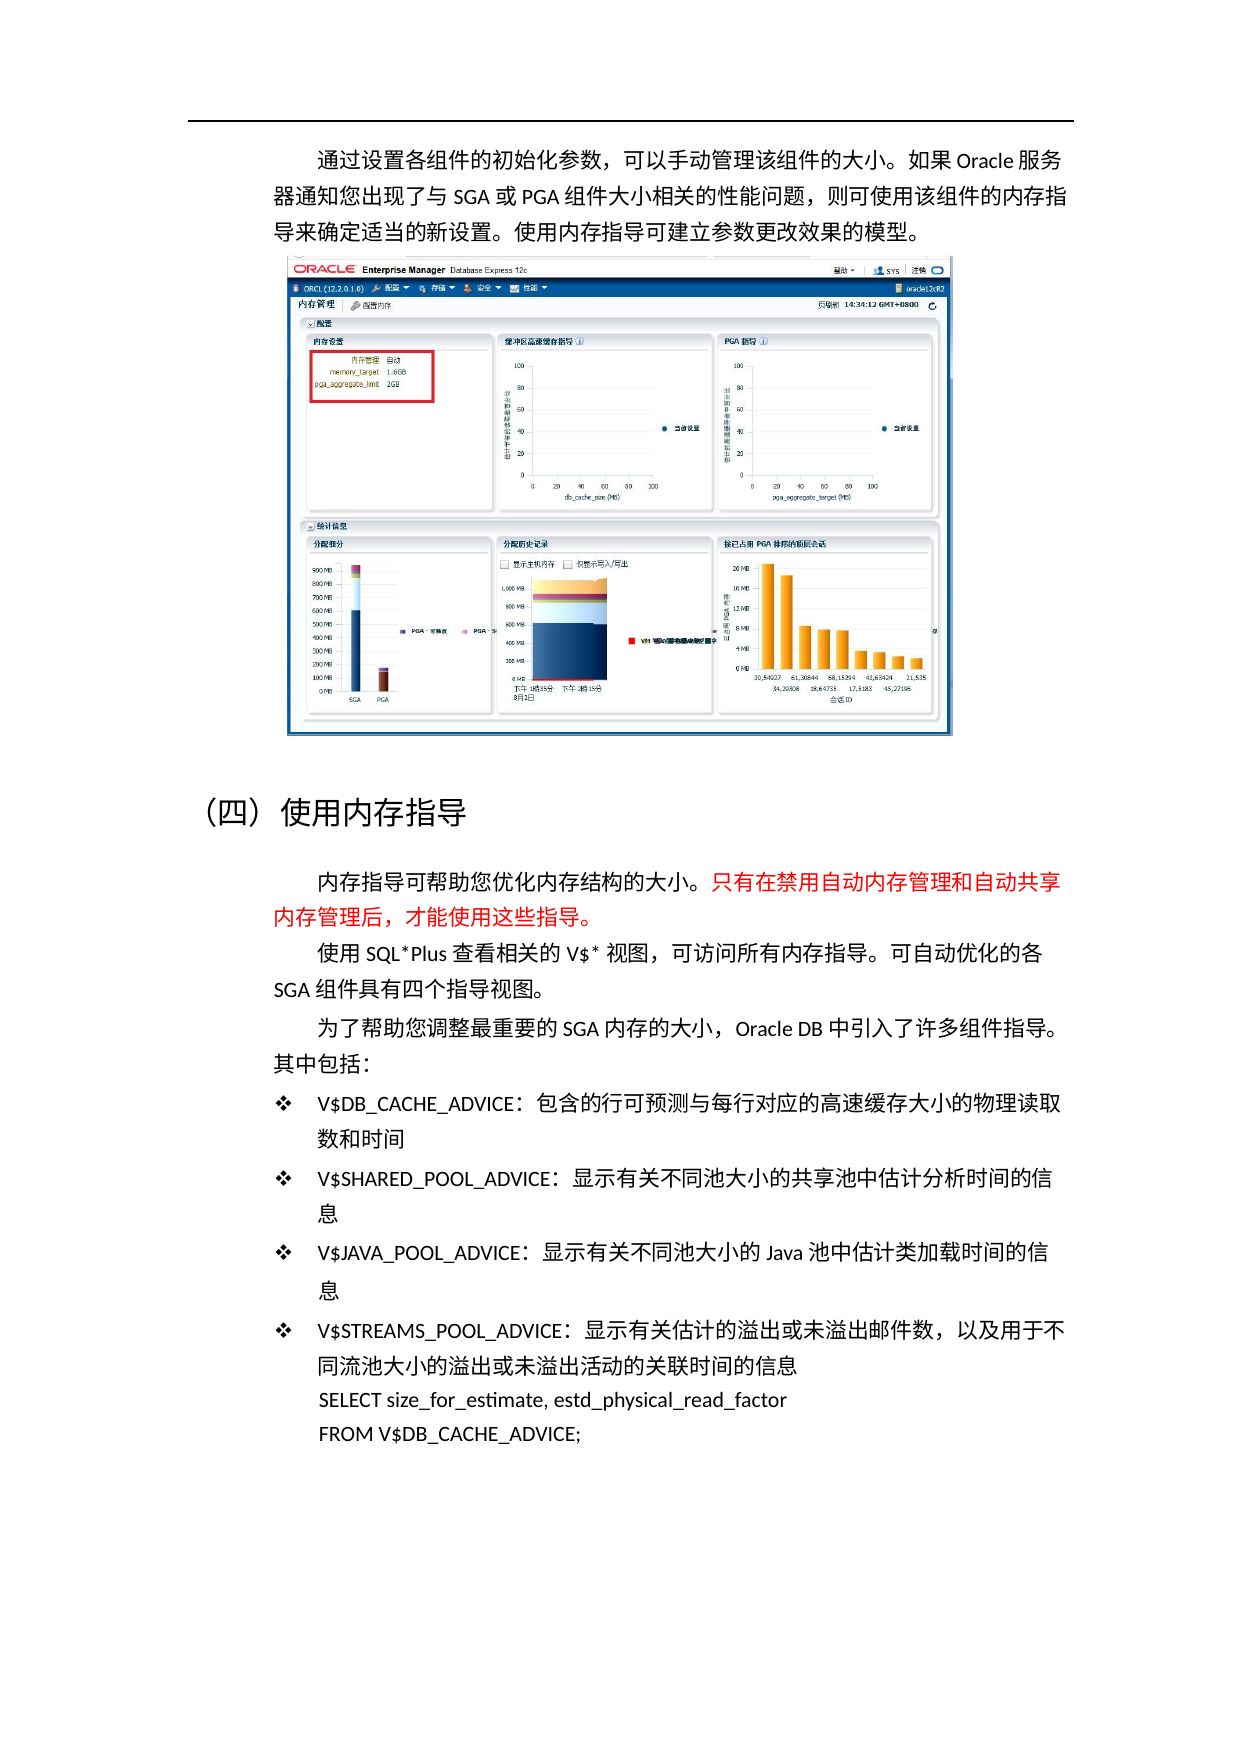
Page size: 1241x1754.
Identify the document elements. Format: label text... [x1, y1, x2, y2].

list V$JAVA_POOL_ADVICE：显示有关不同池大小的 Java 池中估计类加载时间的信 [273, 1234, 1074, 1266]
picture [282, 254, 955, 739]
text SELECT size_for_estimate, estd_physical_read_factor [319, 1387, 1074, 1413]
text 使用 SQL*Plus 查看相关的 V$* 视图，可访问所有内存指导。可自动优化的各 SGA 组件具有四个指导视图。 [273, 936, 1074, 1003]
list V$STREAMS_POOL_ADVICE：显示有关估计的溢出或未溢出邮件数，以及用于不同流池大小的溢出或未溢出活动的关联时间的信息 [273, 1313, 1074, 1381]
text 息 [319, 1274, 1074, 1306]
text 内存指导可帮助您优化内存结构的大小。只有在禁用自动内存管理和自动共享内存管理后，才能使用这些指导。 [273, 865, 1074, 932]
list V$DB_CACHE_ADVICE：包含的行可预测与每行对应的高速缓存大小的物理读取数和时间 [273, 1086, 1074, 1154]
text 为了帮助您调整最重要的 SGA 内存的大小，Oracle DB 中引入了许多组件指导。其中包括： [273, 1011, 1074, 1078]
text FROM V$DB_CACHE_ADVICE; [319, 1420, 1074, 1447]
list V$SHARED_POOL_ADVICE：显示有关不同池大小的共享池中估计分析时间的信息 [273, 1161, 1074, 1229]
text 通过设置各组件的初始化参数，可以手动管理该组件的大小。如果 Oracle 服务器通知您出现了与 SGA 或 PGA 组件大小相关的性能问题，则可使用该组件的内存指导来确定适当的新设置。使用内存指导可建立参数更改效果的模型。 [273, 143, 1074, 246]
subtitle （四）使用内存指导 [186, 788, 1074, 833]
